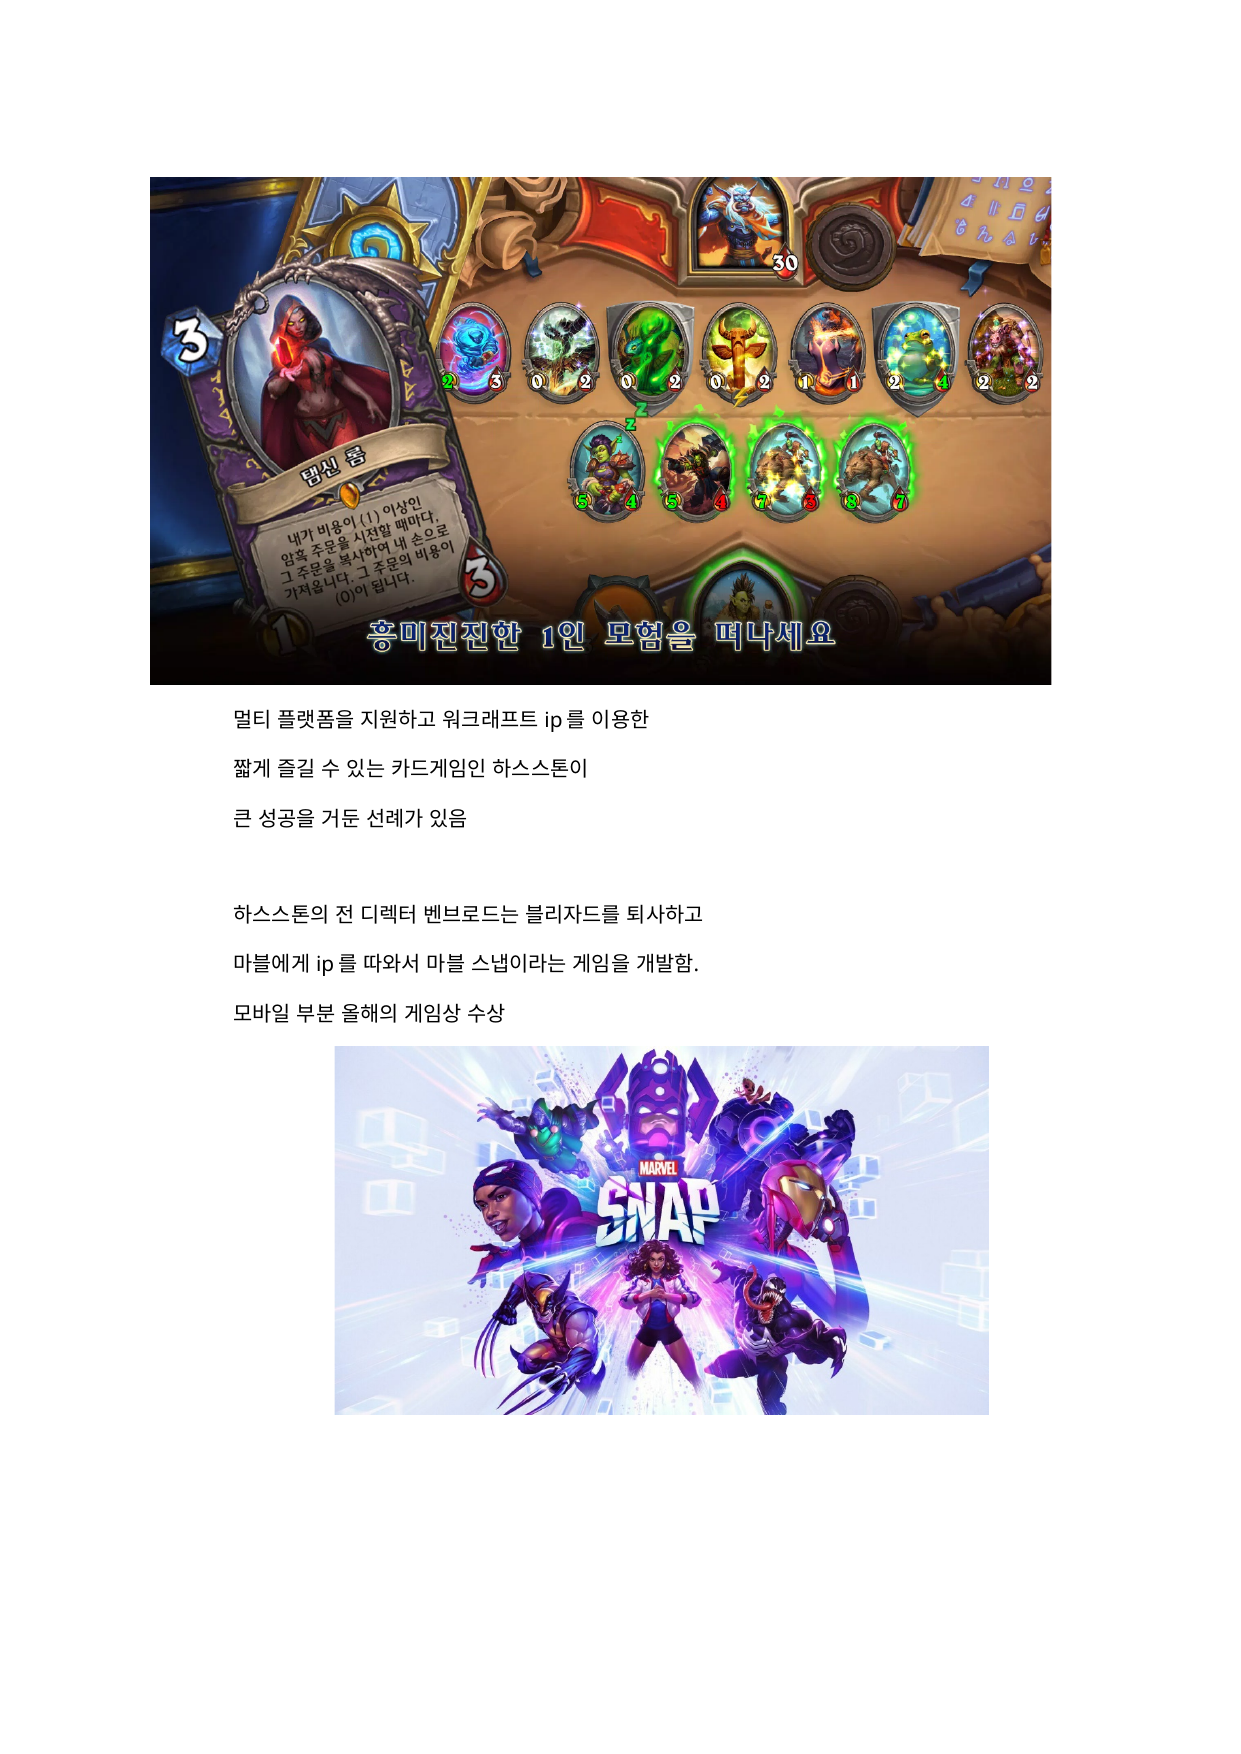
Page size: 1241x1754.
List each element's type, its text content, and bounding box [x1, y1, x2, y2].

text 멀티 플랫폼을 지원하고 워크래프트 ip를 이용한 [150, 703, 1090, 733]
text 큰 성공을 거둔 선례가 있음 [150, 802, 1090, 832]
text 마블에게 ip를 따와서 마블 스냅이라는 게임을 개발함. [150, 948, 1090, 978]
picture [334, 1046, 989, 1415]
text 짧게 즐길 수 있는 카드게임인 하스스톤이 [150, 752, 1090, 783]
text 하스스톤의 전 디렉터 벤브로드는 블리자드를 퇴사하고 [150, 898, 1090, 928]
text 모바일 부분 올해의 게임상 수상 [150, 997, 1090, 1027]
picture [150, 177, 1052, 685]
